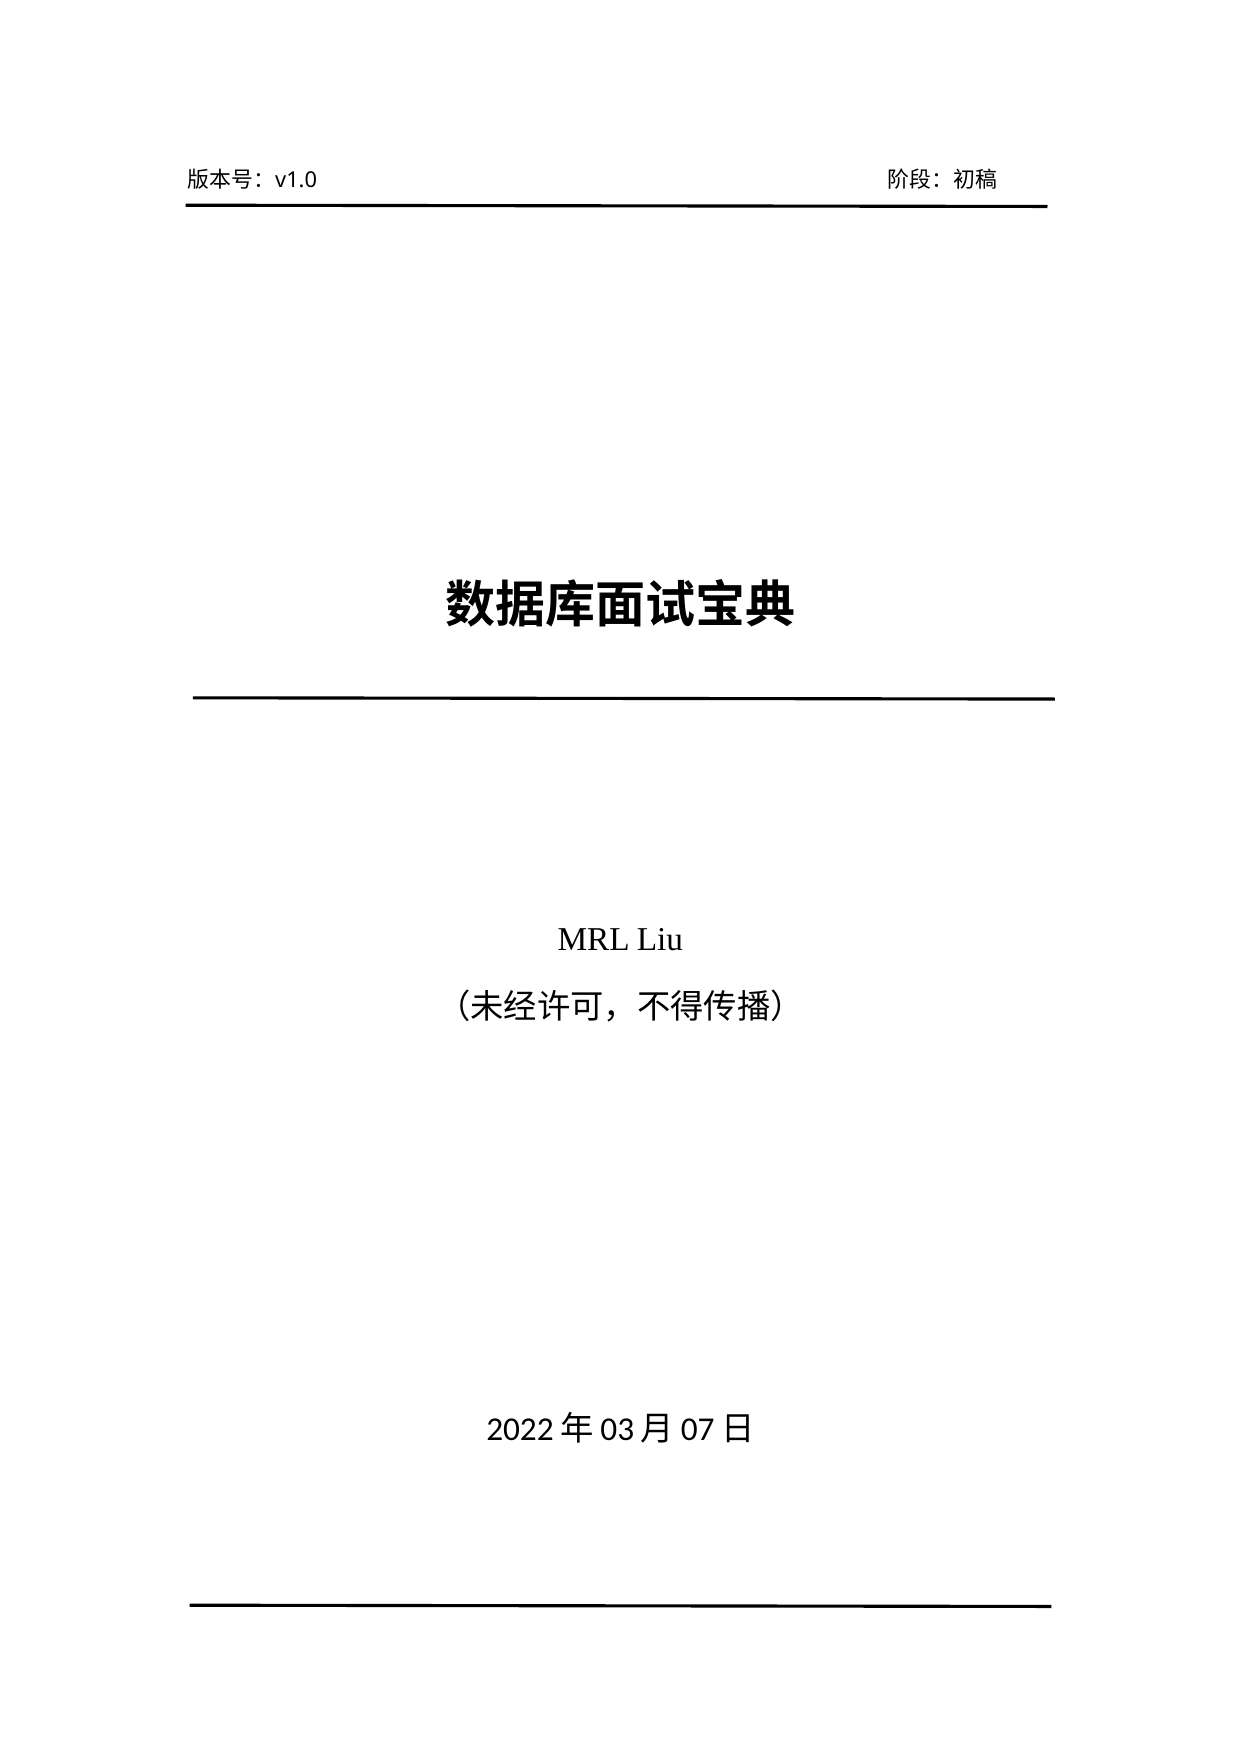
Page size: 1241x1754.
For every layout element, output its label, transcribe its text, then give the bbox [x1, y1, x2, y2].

subtitle 数据库面试宝典 [187, 552, 1053, 649]
text 2022年03月07日 [187, 1394, 1053, 1459]
text （未经许可，不得传播） [187, 971, 1053, 1036]
text MRL Liu [187, 906, 1053, 971]
text 版本号：v1.0 阶段：初稿 [187, 162, 1053, 194]
